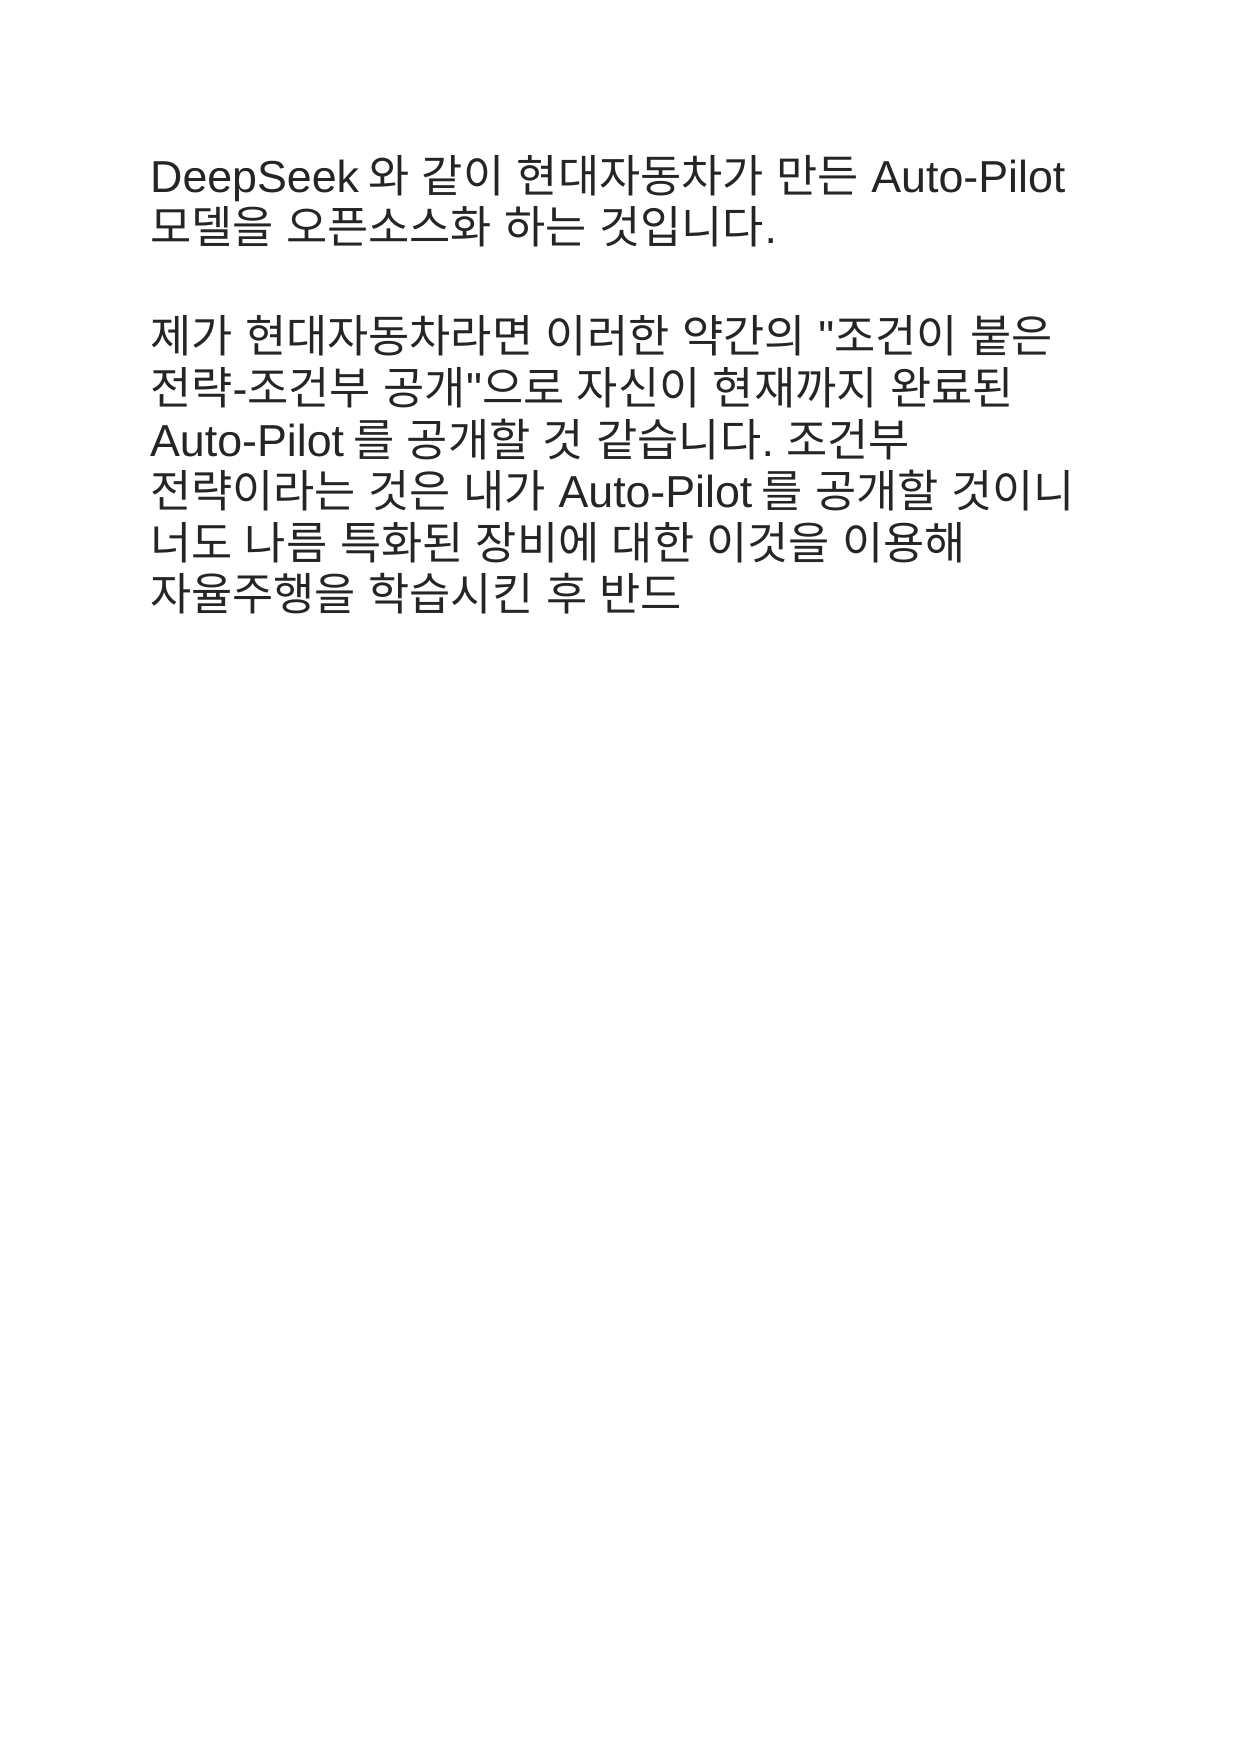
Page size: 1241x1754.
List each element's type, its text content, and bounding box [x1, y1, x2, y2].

text 제가 현대자동차라면 이러한 약간의 "조건이 붙은 전략-조건부 공개"으로 자신이 현재까지 완료된 Auto-Pilot를 공개할 것 같습니다. 조건부 전략이라는 것은 내가 Auto-Pilot를 공개할 것이니 너도 나름 특화된 장비에 대한 이것을 이용해 자율주행을 학습시킨 후 반드 [150, 311, 1090, 620]
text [150, 150, 1090, 253]
